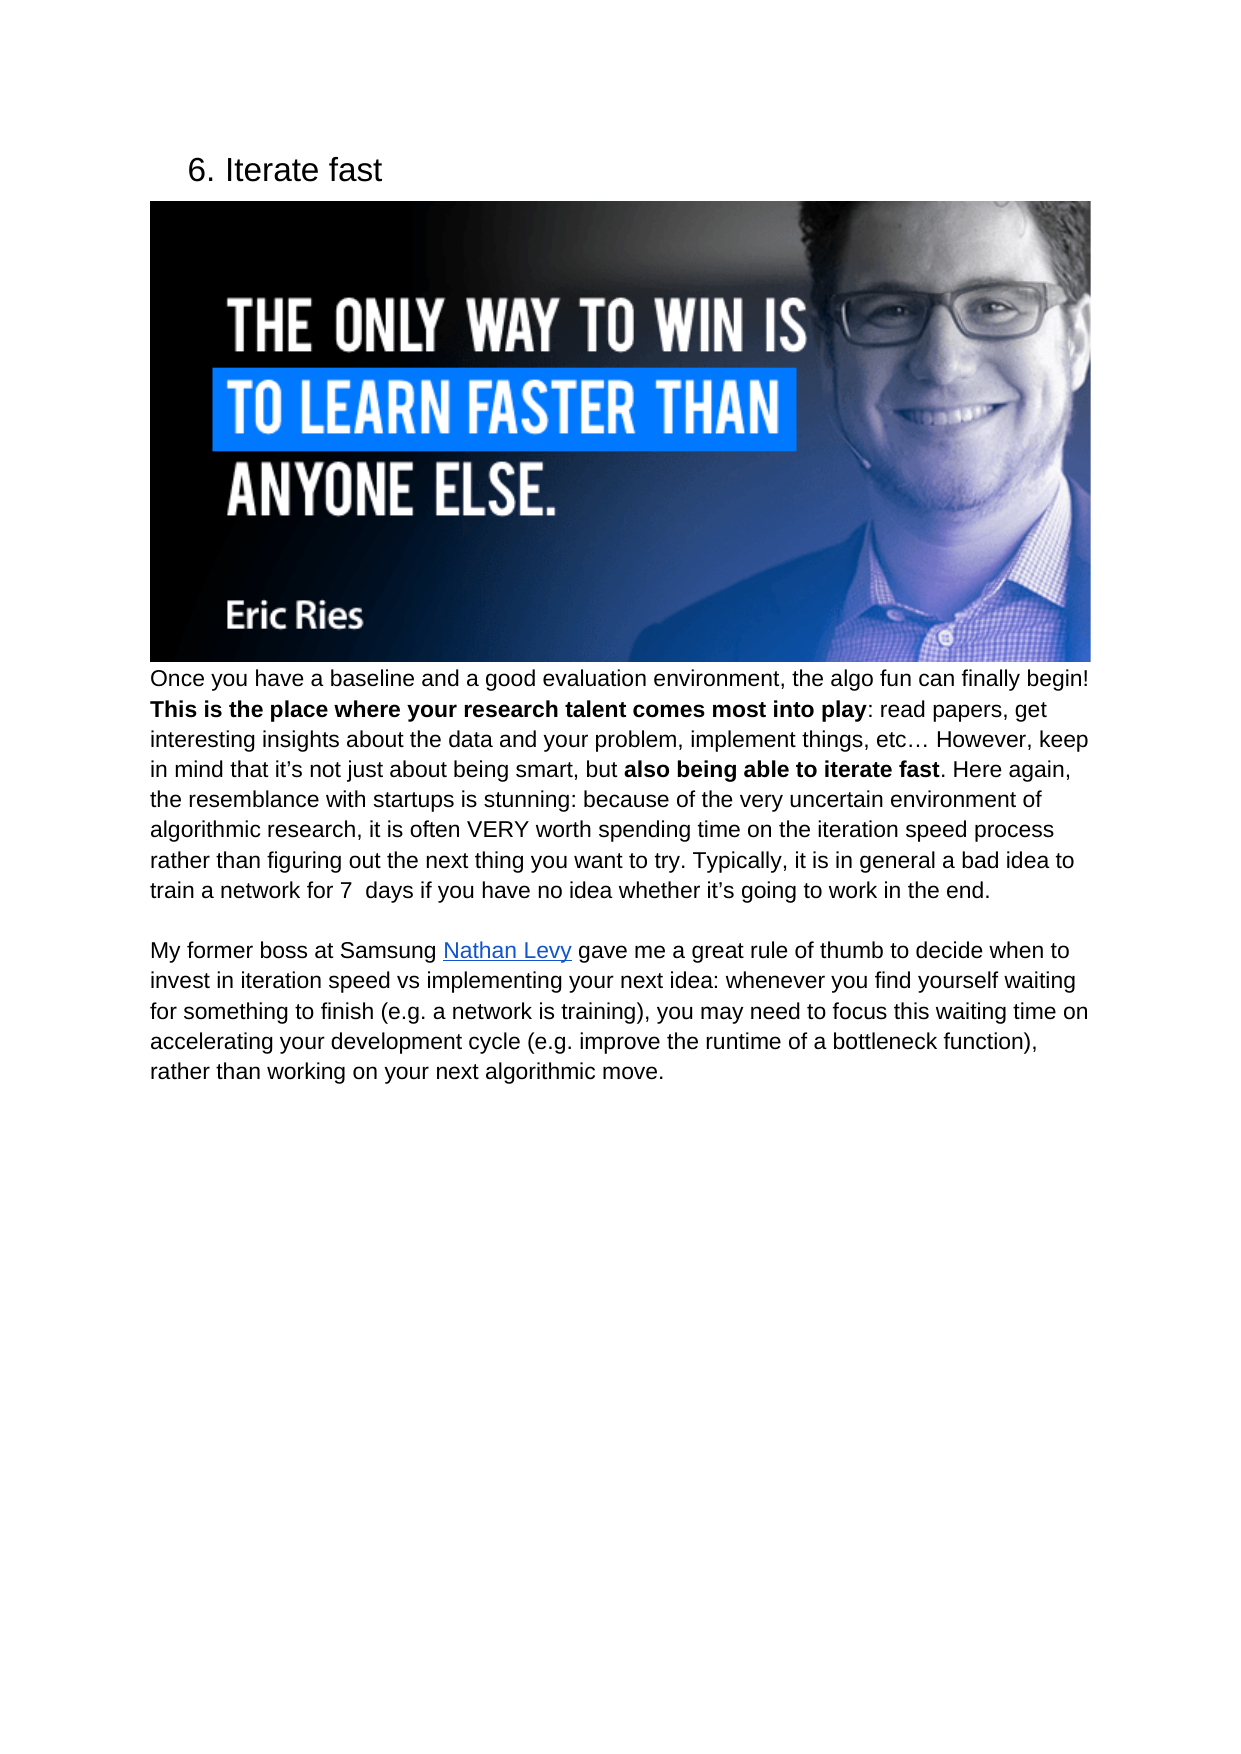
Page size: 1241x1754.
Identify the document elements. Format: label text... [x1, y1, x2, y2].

picture [150, 201, 1091, 662]
subtitle Iterate fast [187, 150, 1090, 188]
text My former boss at Samsung Nathan Levy gave me a great rule of thumb to decide when to invest in iteration speed vs implementing your next idea: whenever you find yourself waiting for something to finish (e.g. a network is training), you may need to focus this waiting time on accelerating your development cycle (e.g. improve the runtime of a bottleneck function), rather than working on your next algorithmic move. [150, 937, 1090, 1084]
text Once you have a baseline and a good evaluation environment, the algo fun can finally begin! This is the place where your research talent comes most into play: read papers, get interesting insights about the data and your problem, implement things, etc… However, keep in mind that it’s not just about being smart, but also being able to iterate fast. Here again, the resemblance with startups is stunning: because of the very uncertain environment of algorithmic research, it is often VERY worth spending time on the iteration speed process rather than figuring out the next thing you want to try. Typically, it is in general a bad idea to train a network for 7 days if you have no idea whether it’s going to work in the end. [150, 665, 1090, 903]
